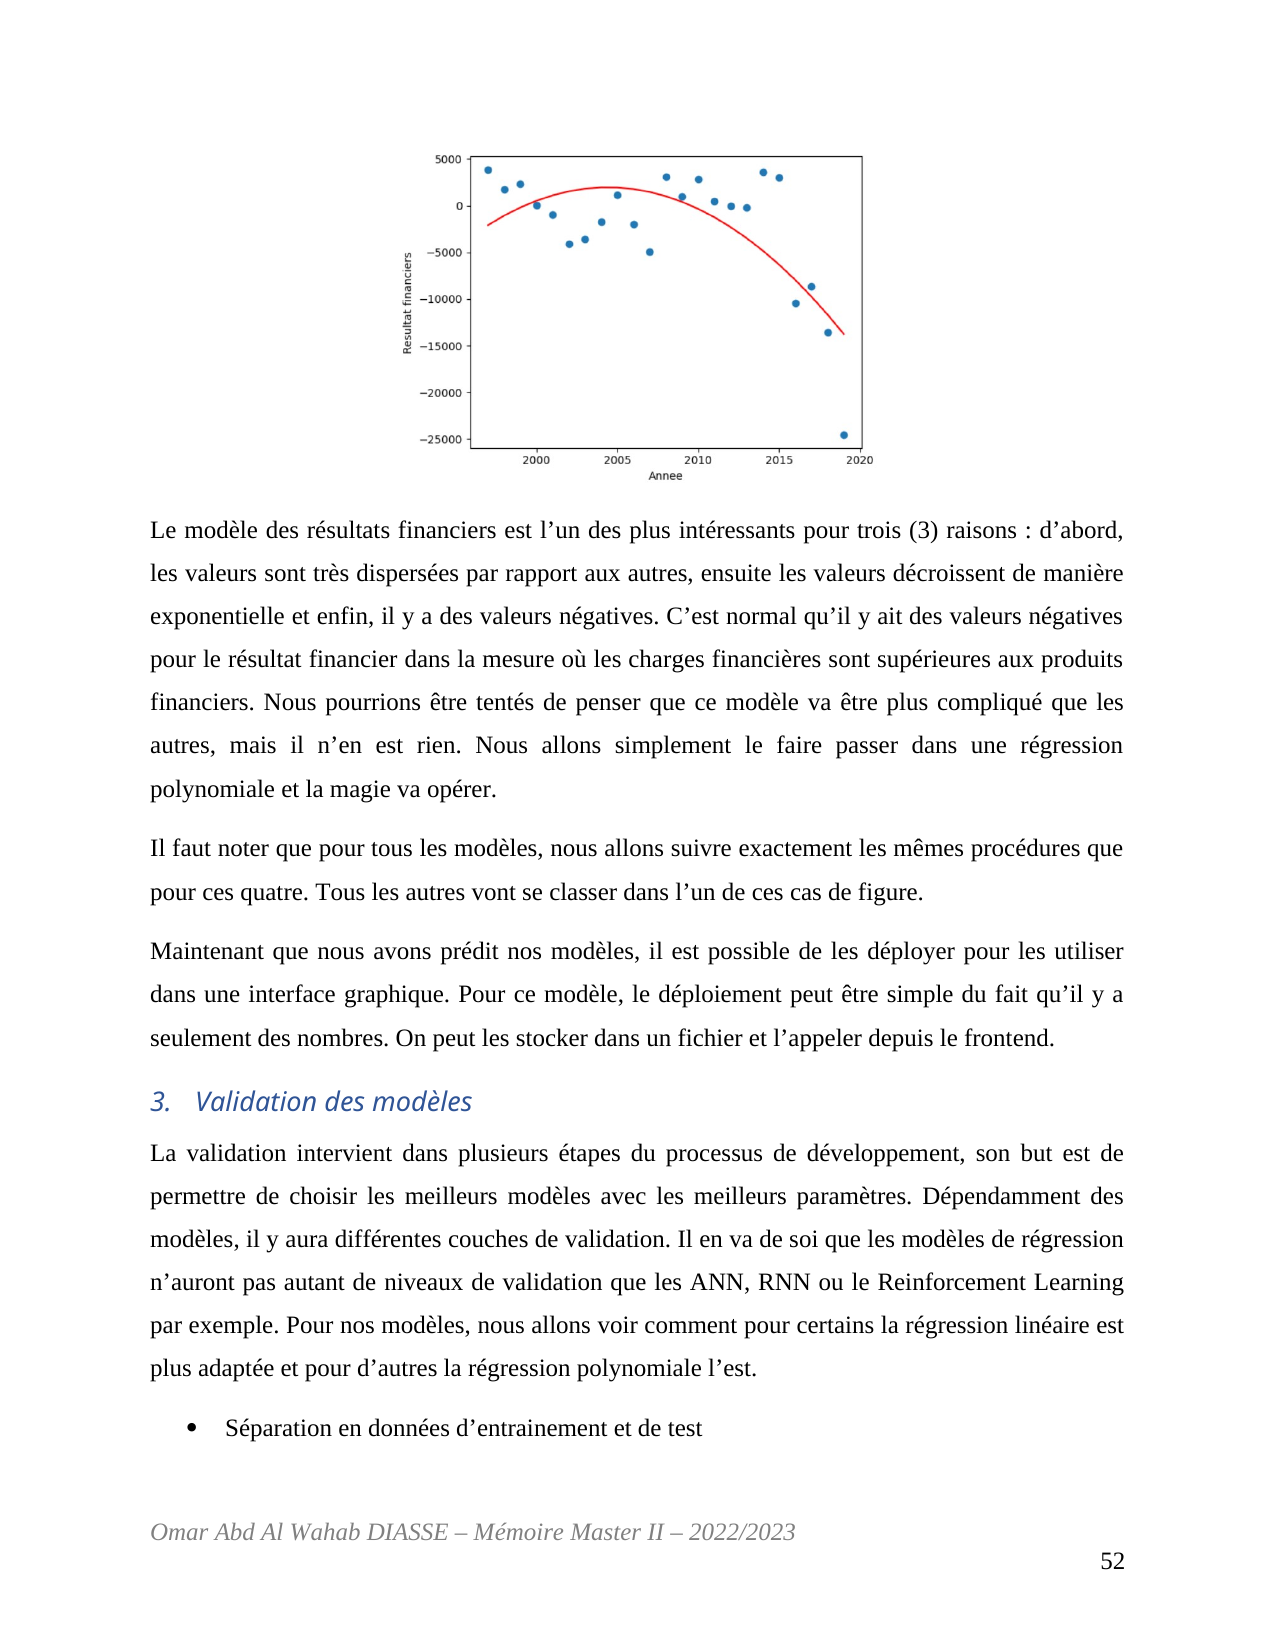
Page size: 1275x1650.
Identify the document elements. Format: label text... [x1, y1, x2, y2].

list Séparation en données d’entrainement et de test [187, 1413, 1125, 1442]
text Maintenant que nous avons prédit nos modèles, il est possible de les déployer pour les utiliser dans une interface graphique. Pour ce modèle, le déploiement peut être simple du fait qu’il y a seulement des nombres. On peut les stocker dans un fichier et l’appeler depuis le frontend. [150, 936, 1125, 1051]
picture [397, 150, 878, 484]
text Le modèle des résultats financiers est l’un des plus intéressants pour trois (3) raisons : d’abord, les valeurs sont très dispersées par rapport aux autres, ensuite les valeurs décroissent de manière exponentielle et enfin, il y a des valeurs négatives. C’est normal qu’il y ait des valeurs négatives pour le résultat financier dans la mesure où les charges financières sont supérieures aux produits financiers. Nous pourrions être tentés de penser que ce modèle va être plus compliqué que les autres, mais il n’en est rien. Nous allons simplement le faire passer dans une régression polynomiale et la magie va opérer. [150, 515, 1125, 802]
text Il faut noter que pour tous les modèles, nous allons suivre exactement les mêmes procédures que pour ces quatre. Tous les autres vont se classer dans l’un de ces cas de figure. [150, 833, 1125, 905]
text La validation intervient dans plusieurs étapes du processus de développement, son but est de permettre de choisir les meilleurs modèles avec les meilleurs paramètres. Dépendamment des modèles, il y aura différentes couches de validation. Il en va de soi que les modèles de régression n’auront pas autant de niveaux de validation que les ANN, RNN ou le Reinforcement Learning par exemple. Pour nos modèles, nous allons voir comment pour certains la régression linéaire est plus adaptée et pour d’autres la régression polynomiale l’est. [150, 1138, 1125, 1382]
subtitle Validation des modèles [150, 1082, 1125, 1119]
